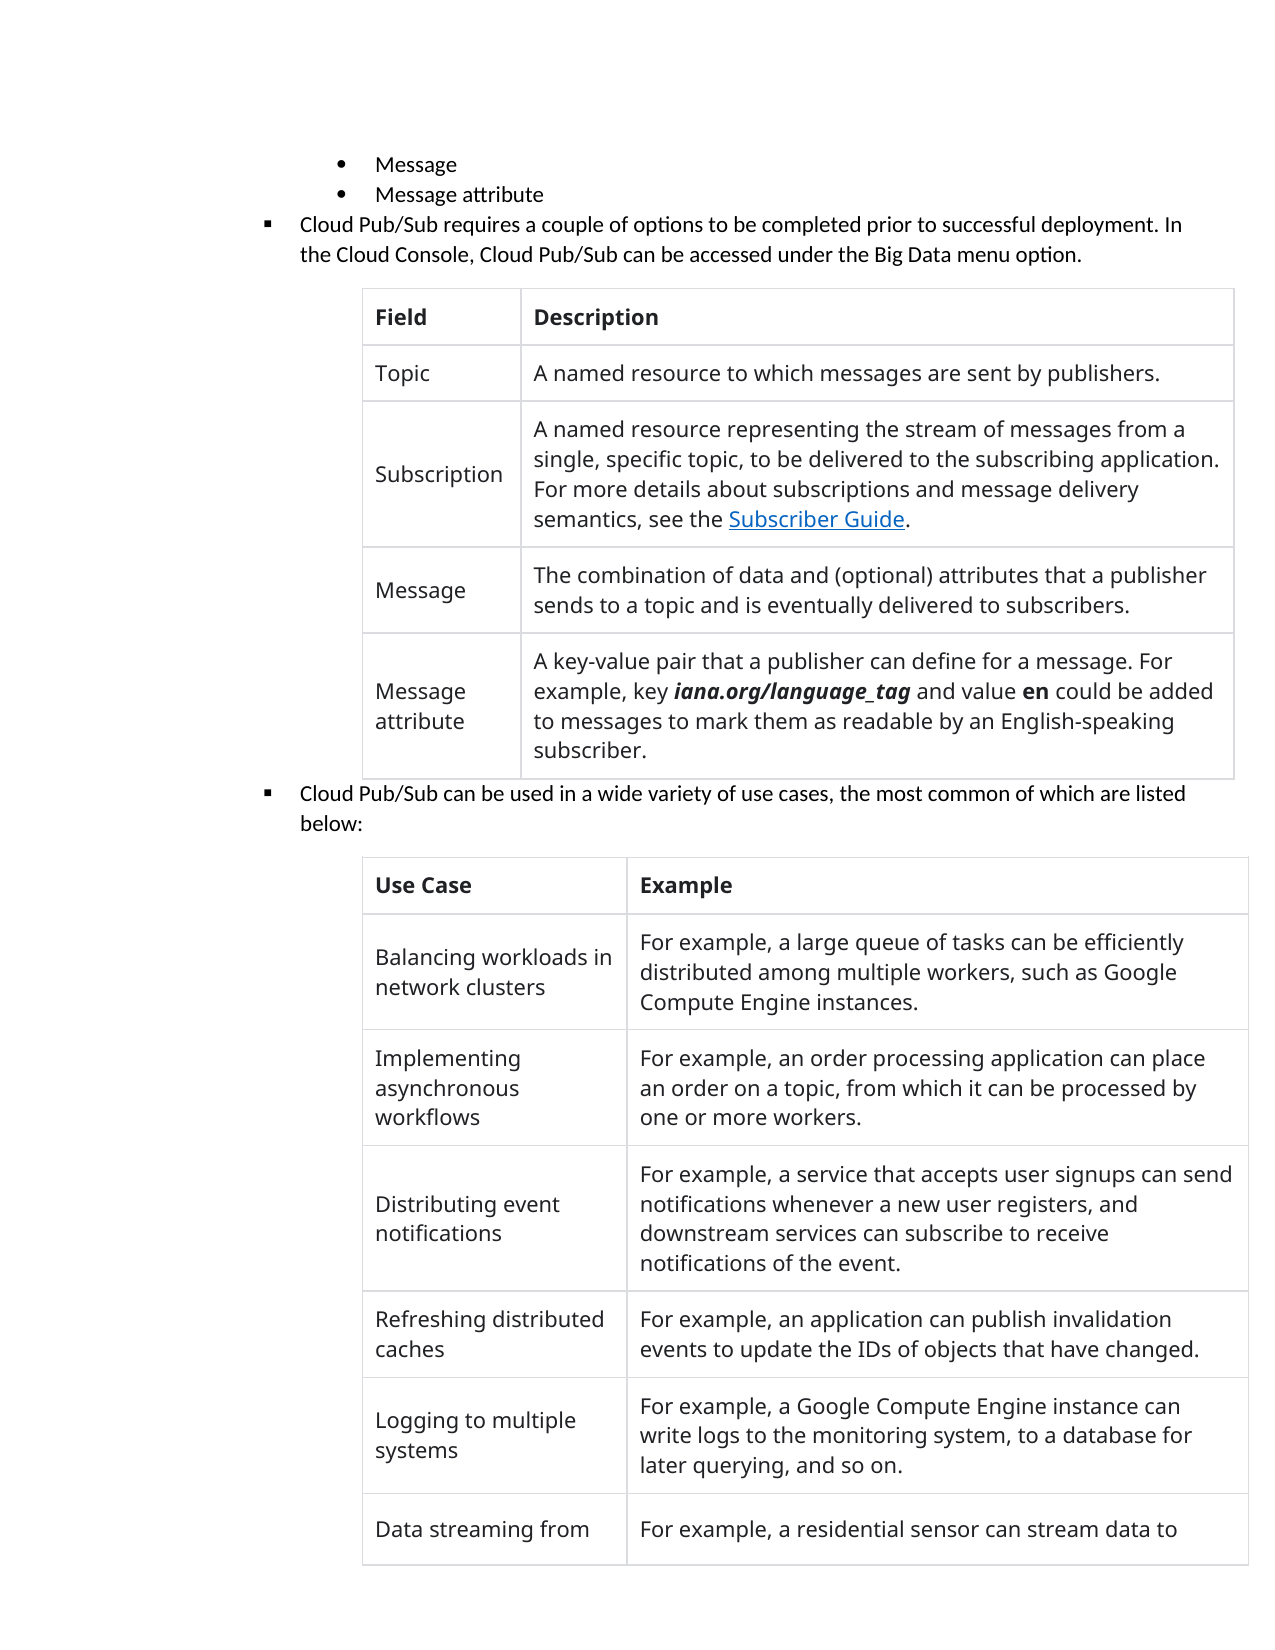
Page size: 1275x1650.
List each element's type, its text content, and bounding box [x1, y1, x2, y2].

table_header Example [628, 858, 1248, 913]
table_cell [628, 1494, 1248, 1564]
table_cell For example, a large queue of tasks can be efficiently distributed among multiple workers, such as Google Compute Engine instances. [628, 915, 1248, 1029]
table_header Field [363, 289, 520, 344]
table_cell For example, an order processing application can place an order on a topic, from which it can be processed by one or more workers. [628, 1030, 1248, 1145]
table_header Description [522, 289, 1233, 344]
table_cell Distributing event notifications [363, 1146, 626, 1290]
table_cell Implementing asynchronous workflows [363, 1030, 626, 1145]
table_cell A named resource to which messages are sent by publishers. [522, 346, 1233, 400]
table_cell Refreshing distributed caches [363, 1292, 626, 1377]
table_header Use Case [363, 858, 626, 913]
table_cell A key-value pair that a publisher can define for a message. For example, key iana.org/language_tag and value en could be added to messages to mark them as readable by an English-speaking subscriber. [522, 634, 1233, 778]
table_cell The combination of data and (optional) attributes that a publisher sends to a topic and is eventually delivered to subscribers. [522, 548, 1233, 632]
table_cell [363, 1494, 626, 1564]
table_cell Topic [363, 346, 520, 400]
list Message attribute [337, 180, 1209, 208]
list Message [337, 150, 1209, 178]
table_cell For example, a service that accepts user signups can send notifications whenever a new user registers, and downstream services can subscribe to receive notifications of the event. [628, 1146, 1248, 1290]
list Cloud Pub/Sub requires a couple of options to be completed prior to successful deployment. In the Cloud Console, Cloud Pub/Sub can be accessed under the Big Data menu option. [262, 210, 1209, 269]
table_cell Message [363, 548, 520, 632]
table_cell A named resource representing the stream of messages from a single, specific topic, to be delivered to the subscribing application. For more details about subscriptions and message delivery semantics, see the Subscriber Guide. [522, 402, 1233, 546]
table_cell Logging to multiple systems [363, 1378, 626, 1492]
table_cell For example, an application can publish invalidation events to update the IDs of objects that have changed. [628, 1292, 1248, 1377]
list Cloud Pub/Sub can be used in a wide variety of use cases, the most common of which are listed below: [262, 779, 1209, 838]
table_cell Message attribute [363, 634, 520, 778]
table_cell Balancing workloads in network clusters [363, 915, 626, 1029]
table_cell For example, a Google Compute Engine instance can write logs to the monitoring system, to a database for later querying, and so on. [628, 1378, 1248, 1492]
table_cell Subscription [363, 402, 520, 546]
